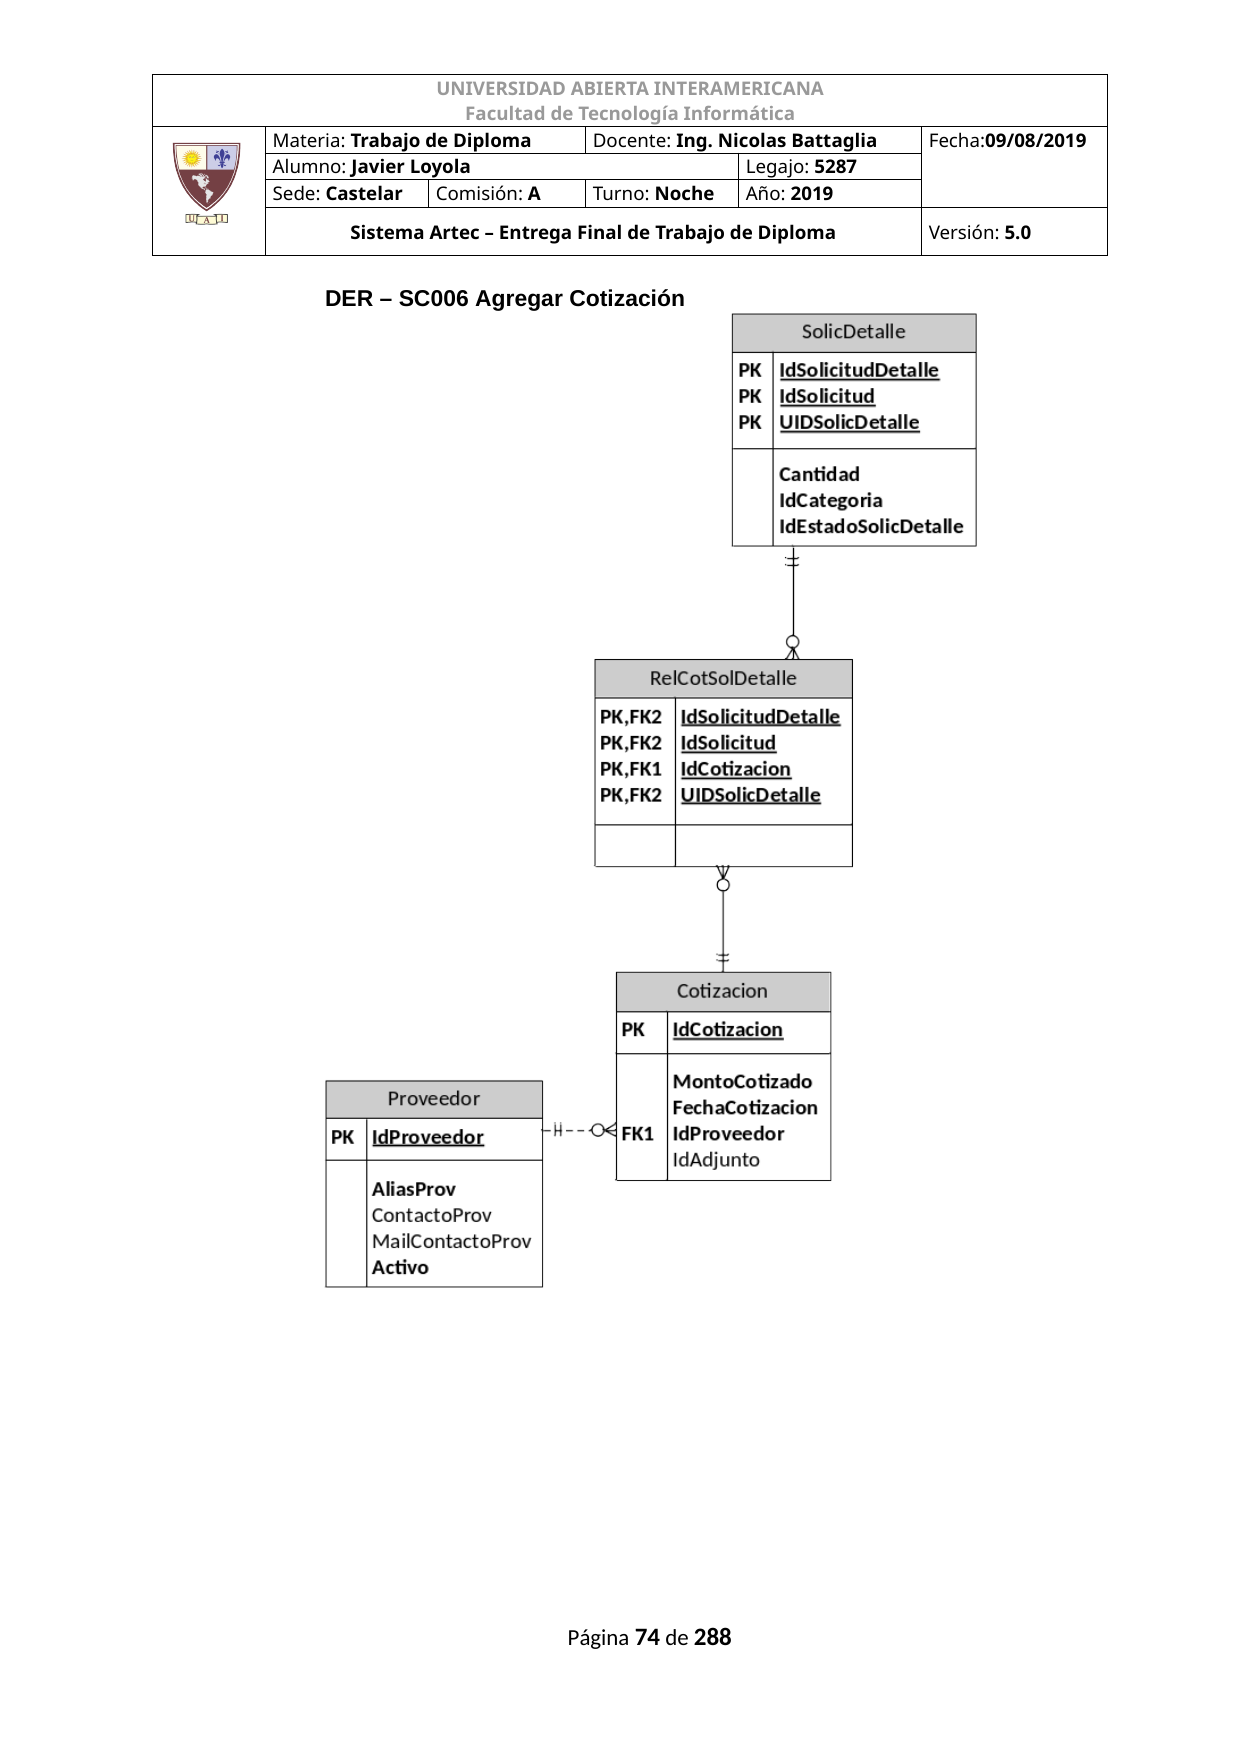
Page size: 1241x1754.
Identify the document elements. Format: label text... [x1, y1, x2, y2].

picture [157, 136, 257, 228]
text DER – SC006 Agregar Cotización [251, 284, 1122, 311]
